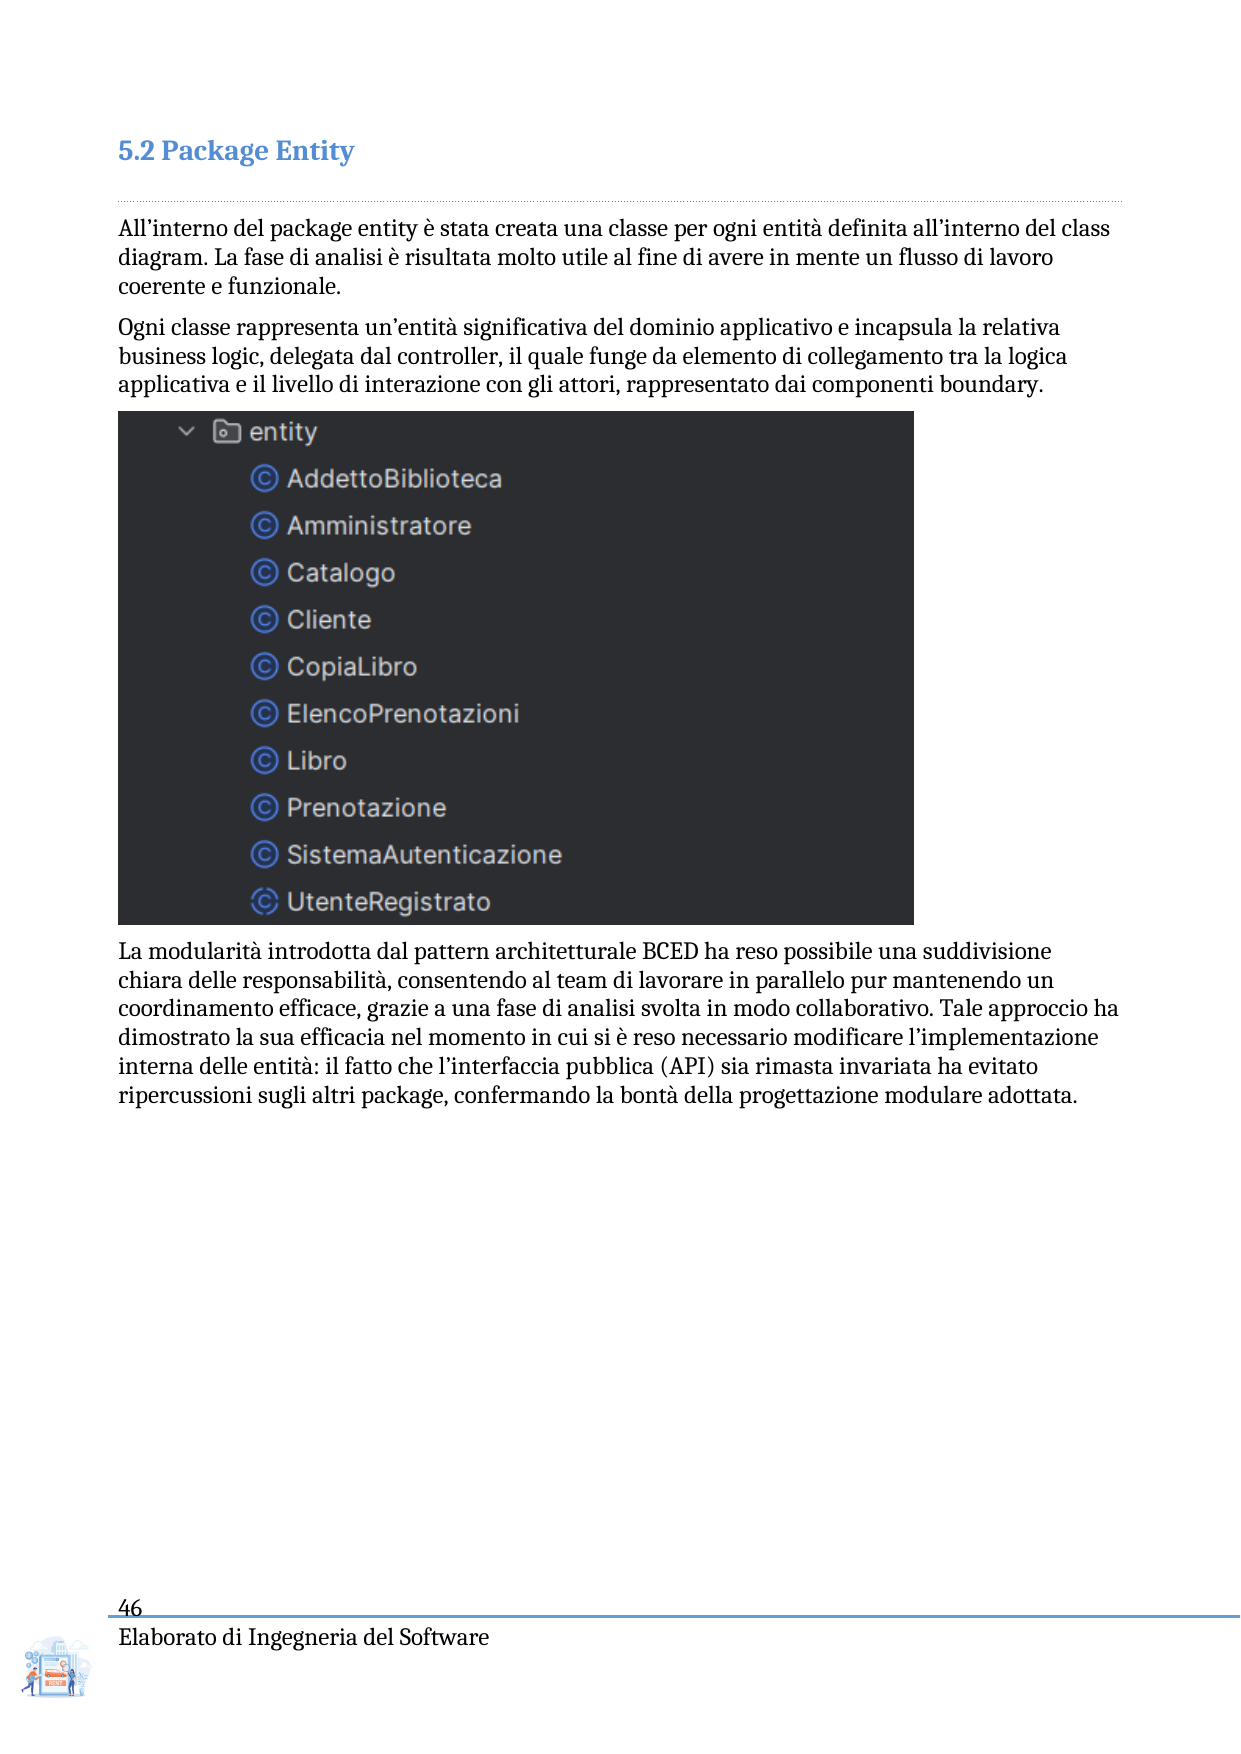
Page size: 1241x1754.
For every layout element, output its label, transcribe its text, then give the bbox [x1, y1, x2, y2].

text Ogni classe rappresenta un’entità significativa del dominio applicativo e incapsula la relativa business logic, delegata dal controller, il quale funge da elemento di collegamento tra la logica applicativa e il livello di interazione con gli attori, rappresentato dai componenti boundary. [118, 313, 1122, 399]
picture [18, 1635, 96, 1700]
text La modularità introdotta dal pattern architetturale BCED ha reso possibile una suddivisione chiara delle responsabilità, consentendo al team di lavorare in parallelo pur mantenendo un coordinamento efficace, grazie a una fase di analisi svolta in modo collaborativo. Tale approccio ha dimostrato la sua efficacia nel momento in cui si è reso necessario modificare l’implementazione interna delle entità: il fatto che l’interfaccia pubblica (API) sia rimasta invariata ha evitato ripercussioni sugli altri package, confermando la bontà della progettazione modulare adottata. [118, 937, 1122, 1109]
text All’interno del package entity è stata creata una classe per ogni entità definita all’interno del class diagram. La fase di analisi è risultata molto utile al fine di avere in mente un flusso di lavoro coerente e funzionale. [118, 214, 1122, 300]
subtitle Package Entity [118, 134, 1122, 202]
picture [118, 411, 914, 925]
